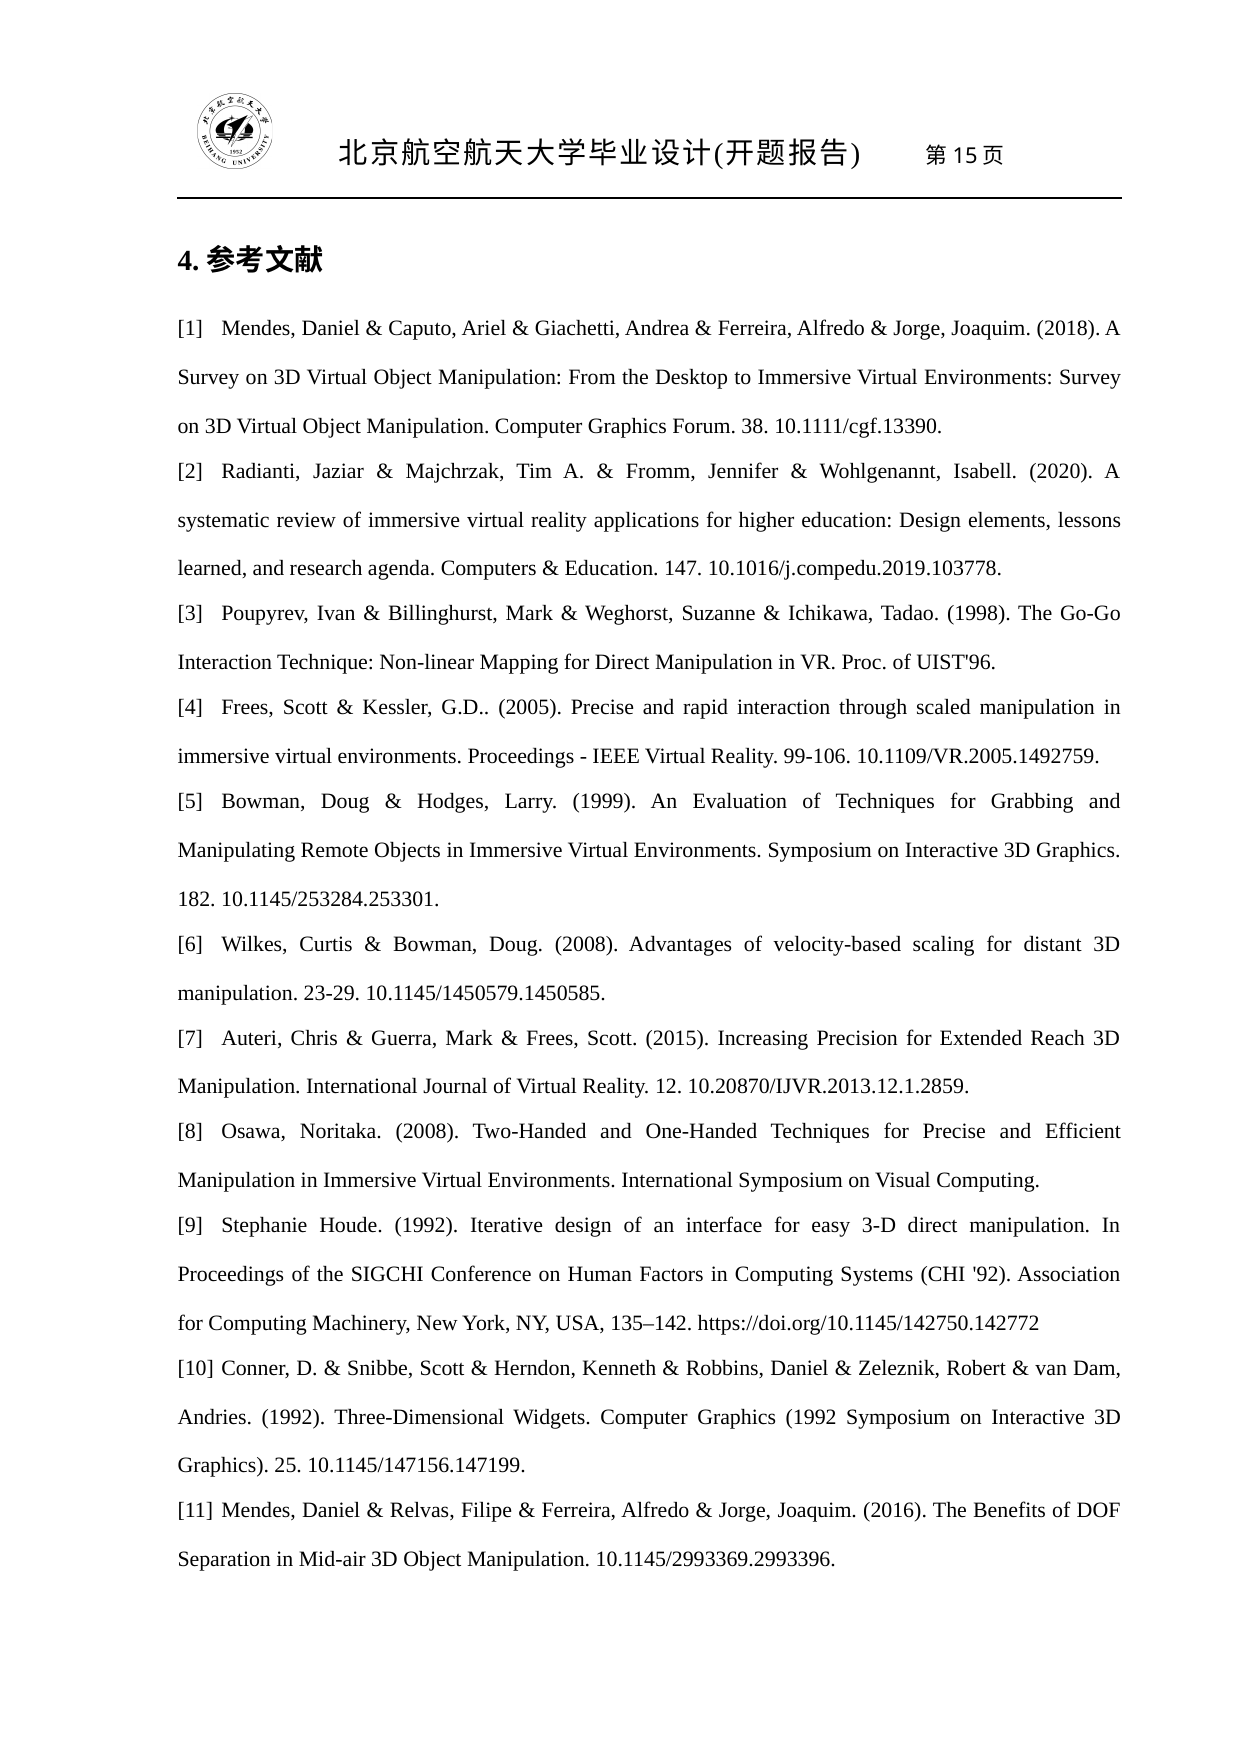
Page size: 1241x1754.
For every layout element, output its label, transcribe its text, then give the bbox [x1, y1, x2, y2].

text [3] Poupyrev, Ivan & Billinghurst, Mark & Weghorst, Suzanne & Ichikawa, Tadao. (1998). The Go-Go Interaction Technique: Non-linear Mapping for Direct Manipulation in VR. Proc. of UIST'96. [177, 597, 1122, 678]
text [5] Bowman, Doug & Hodges, Larry. (1999). An Evaluation of Techniques for Grabbing and Manipulating Remote Objects in Immersive Virtual Environments. Symposium on Interactive 3D Graphics. 182. 10.1145/253284.253301. [177, 784, 1122, 914]
text [4] Frees, Scott & Kessler, G.D.. (2005). Precise and rapid interaction through scaled manipulation in immersive virtual environments. Proceedings - IEEE Virtual Reality. 99-106. 10.1109/VR.2005.1492759. [177, 691, 1122, 772]
picture [197, 93, 273, 169]
text [6] Wilkes, Curtis & Bowman, Doug. (2008). Advantages of velocity-based scaling for distant 3D manipulation. 23-29. 10.1145/1450579.1450585. [177, 927, 1122, 1008]
text [2] Radianti, Jaziar & Majchrzak, Tim A. & Fromm, Jennifer & Wohlgenannt, Isabell. (2020). A systematic review of immersive virtual reality applications for higher education: Design elements, lessons learned, and research agenda. Computers & Education. 147. 10.1016/j.compedu.2019.103778. [177, 454, 1122, 584]
text [9] Stephanie Houde. (1992). Iterative design of an interface for easy 3-D direct manipulation. In Proceedings of the SIGCHI Conference on Human Factors in Computing Systems (CHI '92). Association for Computing Machinery, New York, NY, USA, 135–142. https://doi.org/10.1145/142750.142772 [177, 1209, 1122, 1339]
text [11] Mendes, Daniel & Relvas, Filipe & Ferreira, Alfredo & Jorge, Joaquim. (2016). The Benefits of DOF Separation in Mid-air 3D Object Manipulation. 10.1145/2993369.2993396. [177, 1494, 1122, 1575]
text [8] Osawa, Noritaka. (2008). Two-Handed and One-Handed Techniques for Precise and Efficient Manipulation in Immersive Virtual Environments. International Symposium on Visual Computing. [177, 1115, 1122, 1196]
subtitle 4. 参考文献 [177, 225, 1122, 290]
text [7] Auteri, Chris & Guerra, Mark & Frees, Scott. (2015). Increasing Precision for Extended Reach 3D Manipulation. International Journal of Virtual Reality. 12. 10.20870/IJVR.2013.12.1.2859. [177, 1021, 1122, 1102]
text [10] Conner, D. & Snibbe, Scott & Herndon, Kenneth & Robbins, Daniel & Zeleznik, Robert & van Dam, Andries. (1992). Three-Dimensional Widgets. Computer Graphics (1992 Symposium on Interactive 3D Graphics). 25. 10.1145/147156.147199. [177, 1351, 1122, 1481]
text [1] Mendes, Daniel & Caputo, Ariel & Giachetti, Andrea & Ferreira, Alfredo & Jorge, Joaquim. (2018). A Survey on 3D Virtual Object Manipulation: From the Desktop to Immersive Virtual Environments: Survey on 3D Virtual Object Manipulation. Computer Graphics Forum. 38. 10.1111/cgf.13390. [177, 312, 1122, 442]
